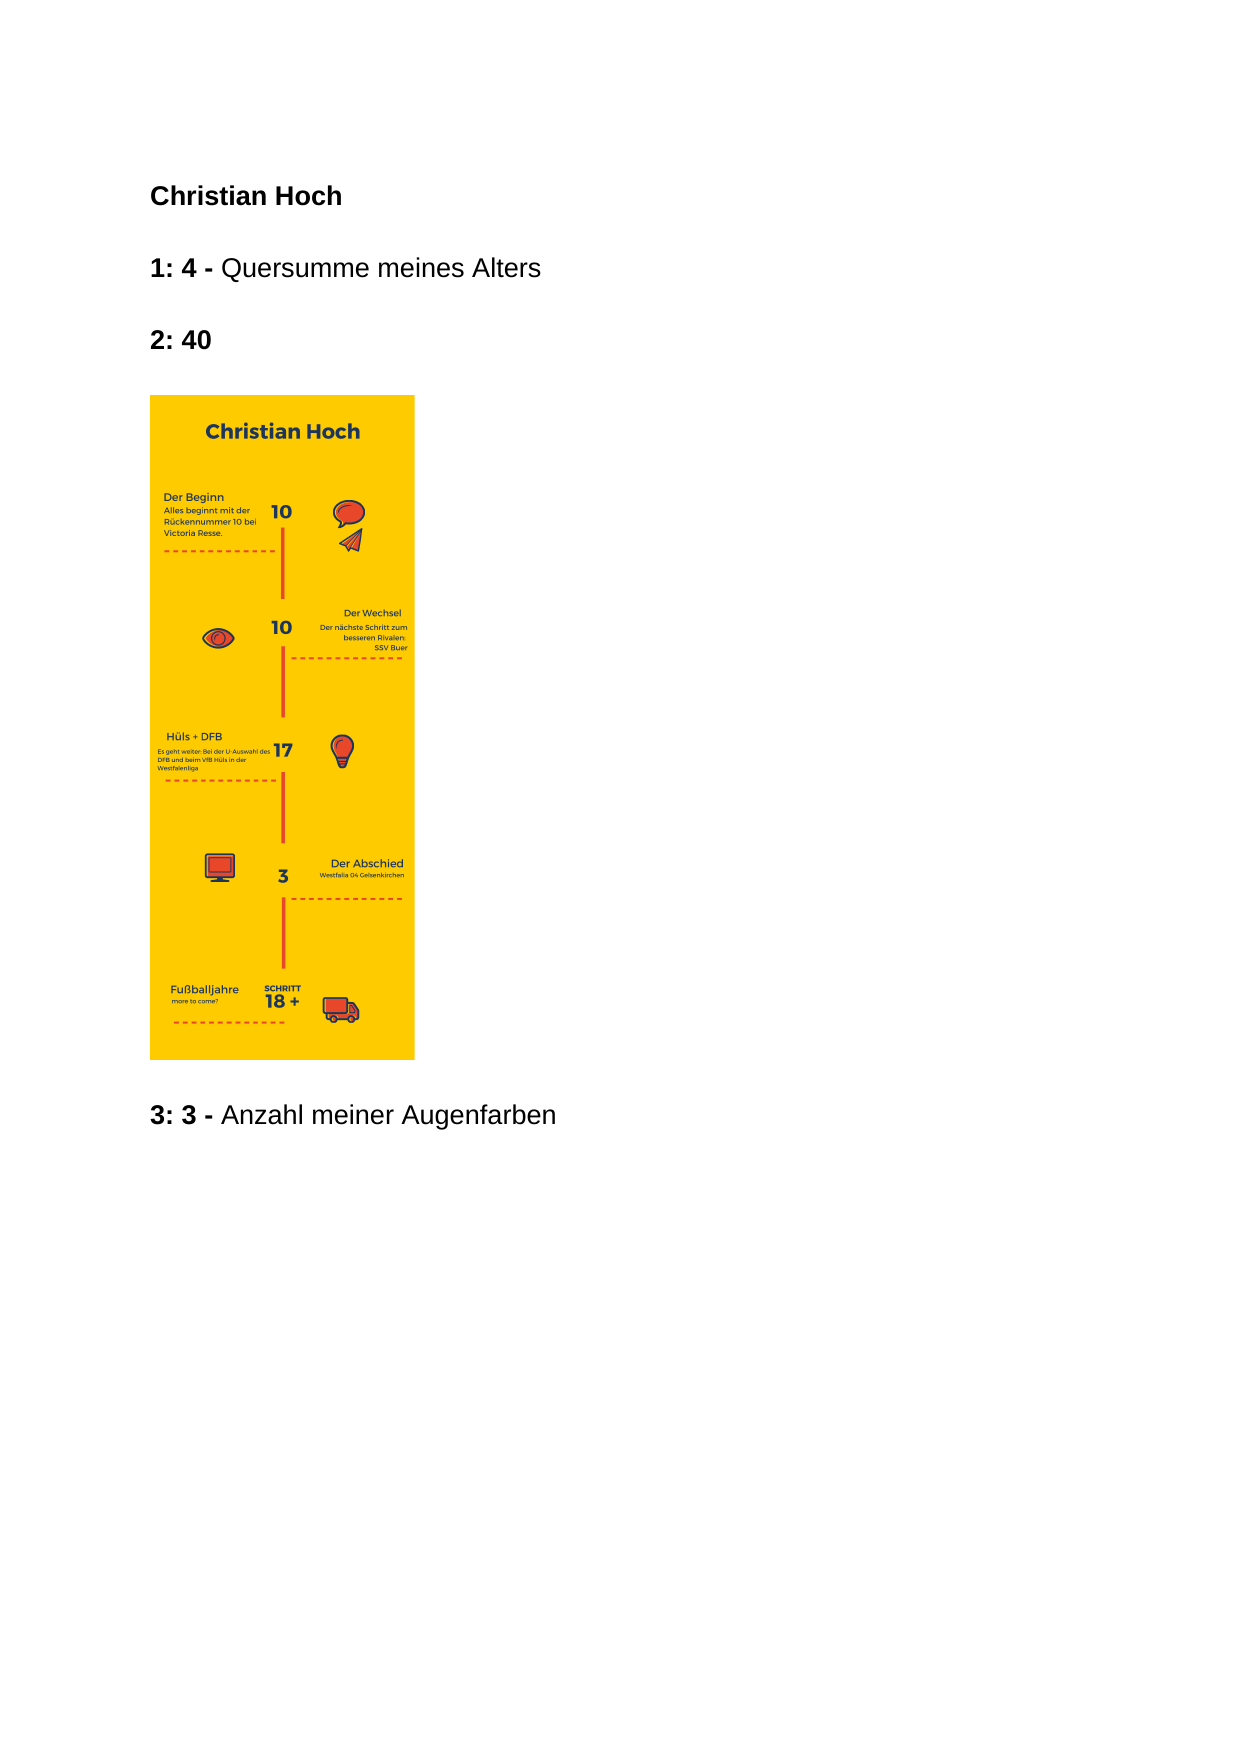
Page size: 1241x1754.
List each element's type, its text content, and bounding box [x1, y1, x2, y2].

text 1: 4 - Quersumme meines Alters [150, 252, 1090, 283]
text 3: 3 - Anzahl meiner Augenfarben [150, 1099, 1090, 1130]
text Christian Hoch [150, 180, 1090, 211]
picture [150, 395, 415, 1060]
text 2: 40 [150, 324, 1090, 355]
